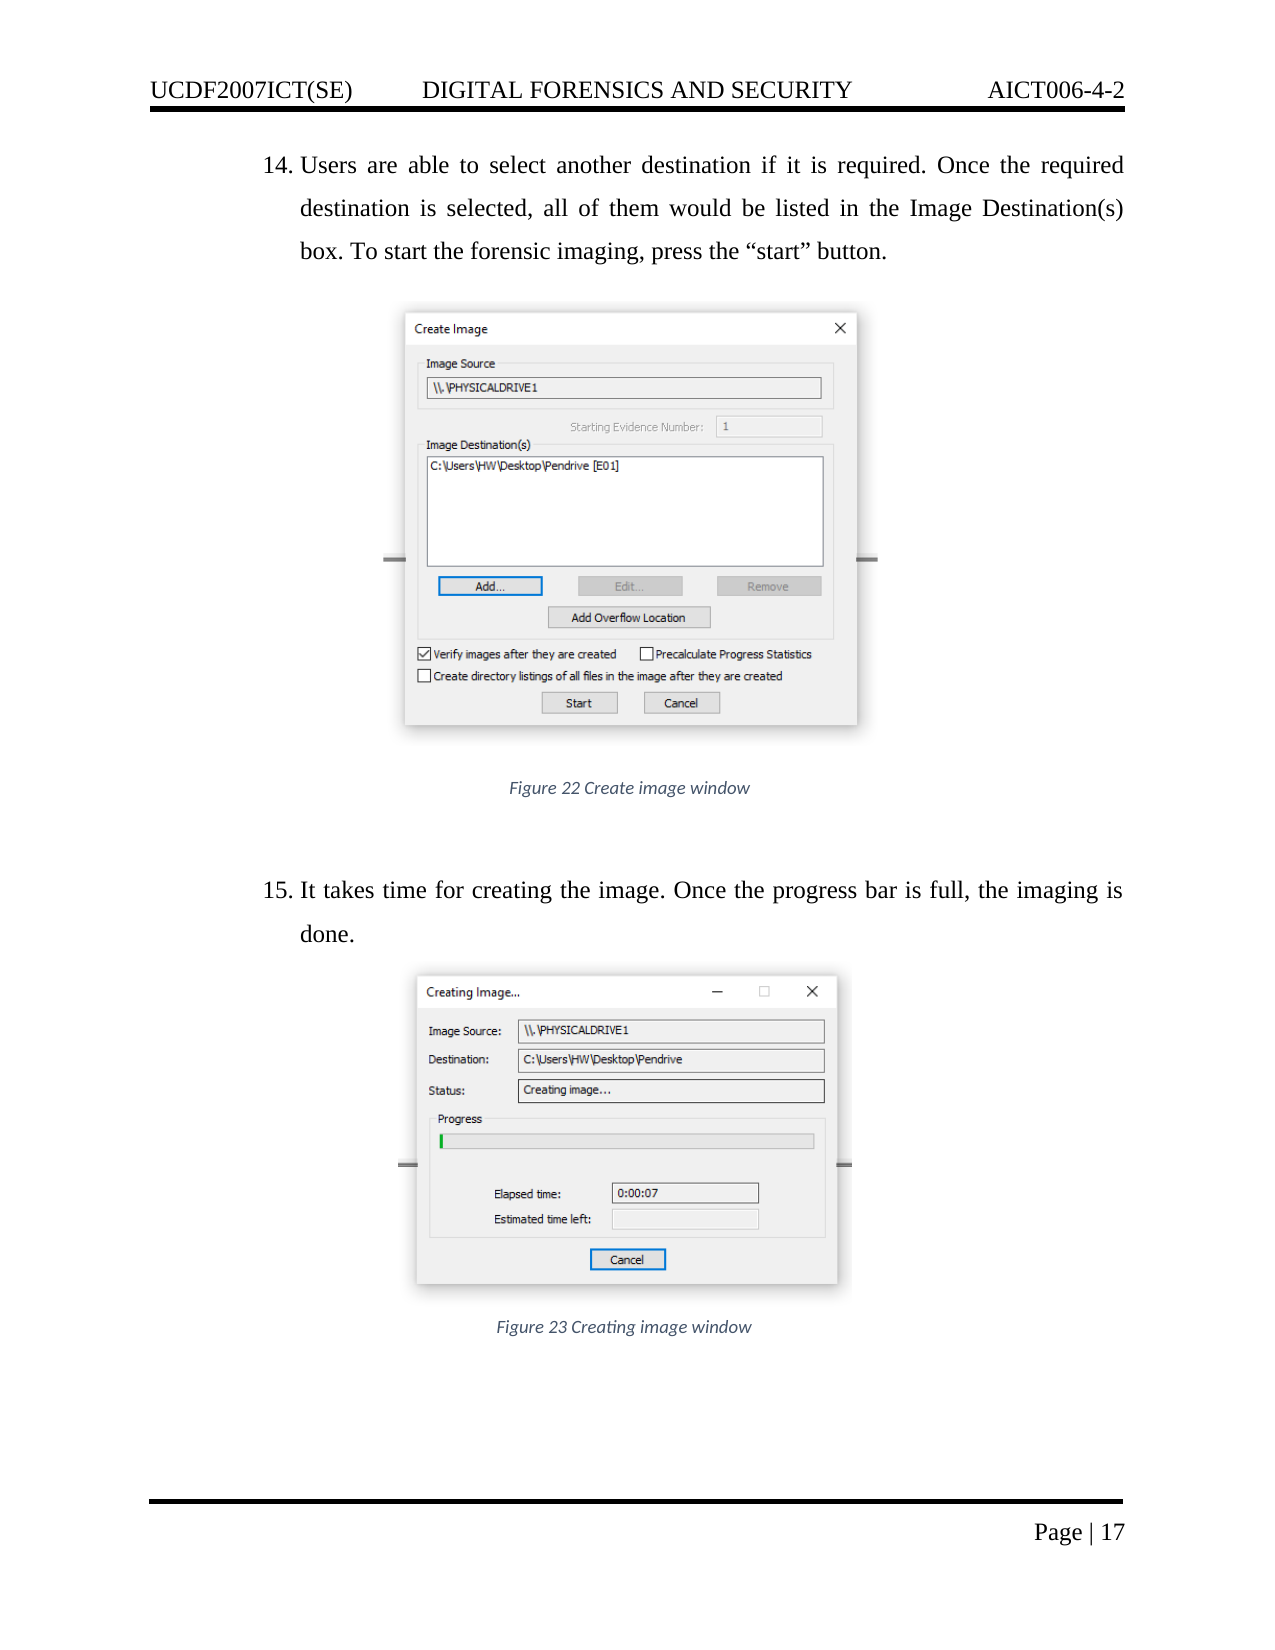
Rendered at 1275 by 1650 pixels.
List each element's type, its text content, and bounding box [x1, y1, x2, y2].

picture [383, 301, 878, 746]
picture [398, 961, 852, 1307]
list Users are able to select another destination if it is required. Once the required destination is selected, all of them would be listed in the Image Destination(s) box. To start the forensic imaging, press the “start” button. [262, 150, 1125, 265]
list It takes time for creating the image. Once the progress bar is full, the imaging is done. [262, 876, 1125, 947]
